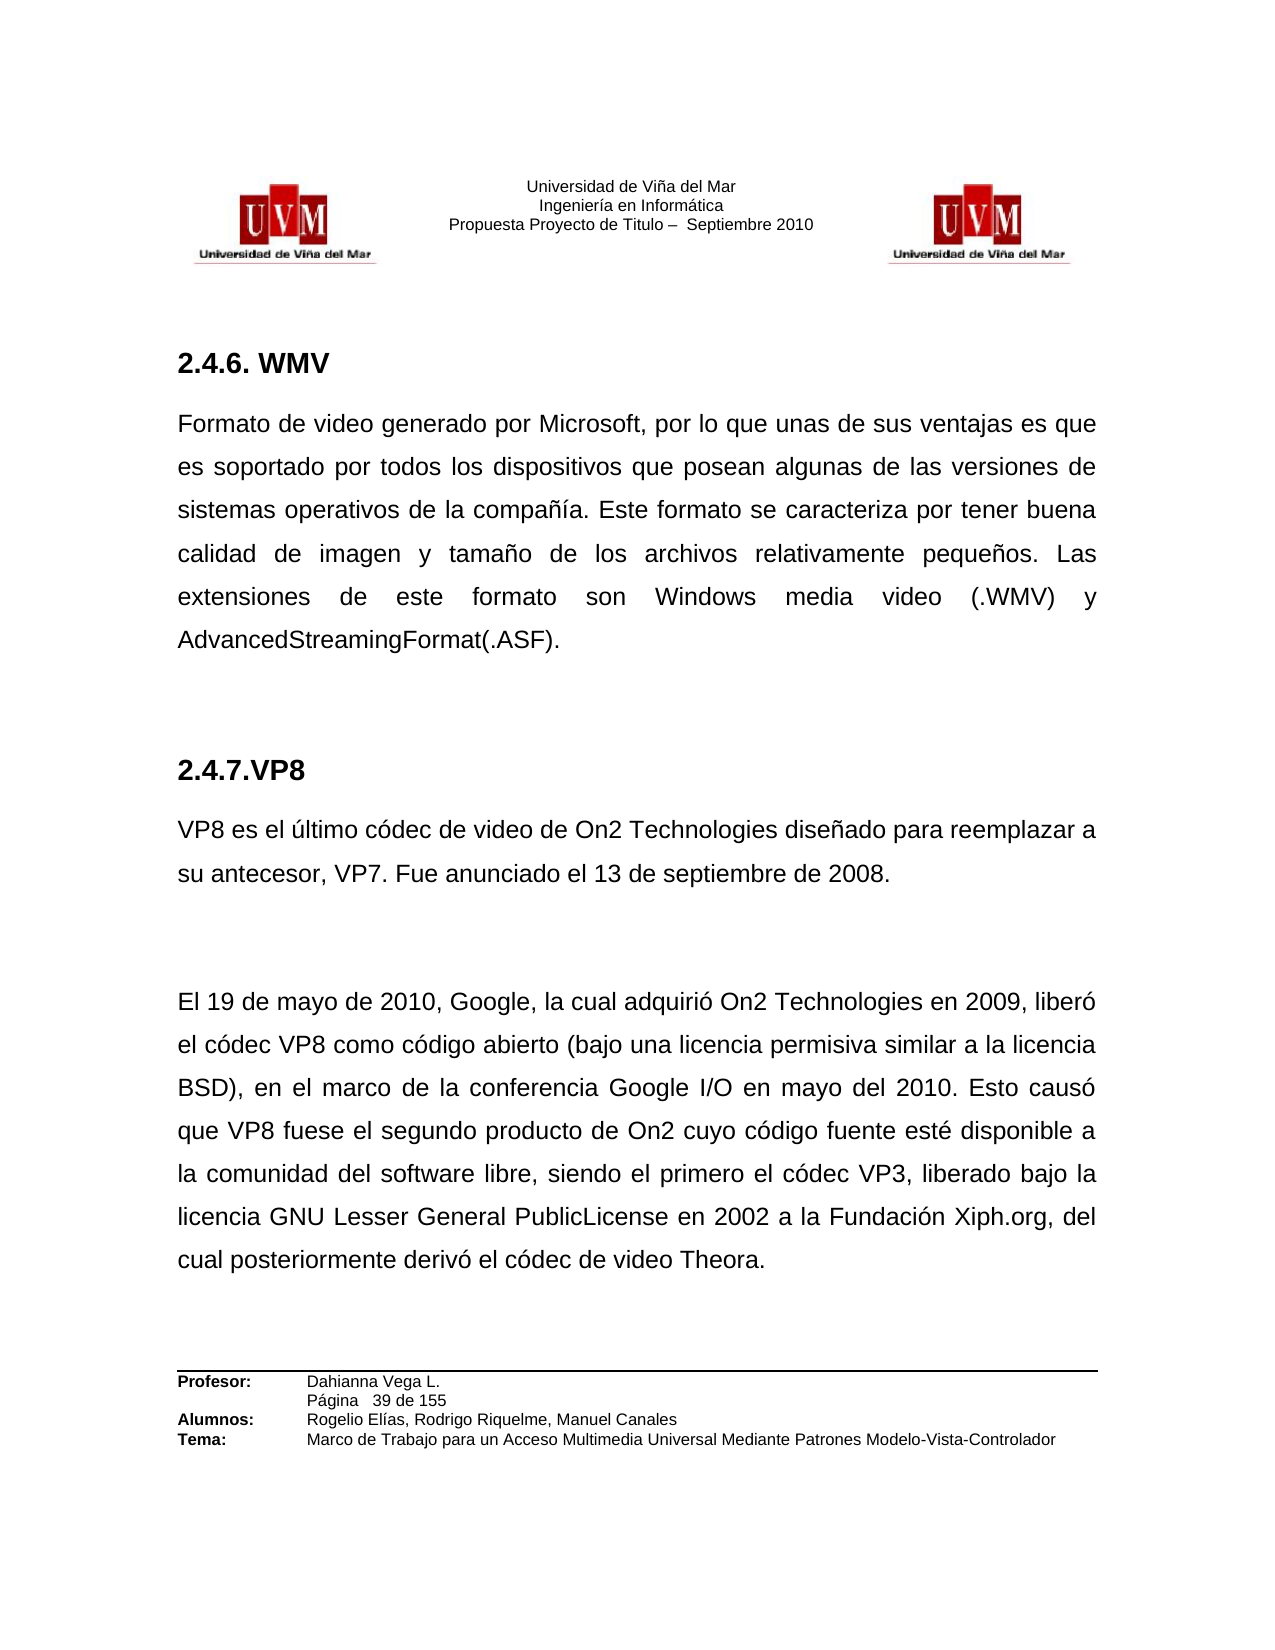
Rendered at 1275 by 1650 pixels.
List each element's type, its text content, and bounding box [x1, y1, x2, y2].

text Formato de video generado por Microsoft, por lo que unas de sus ventajas es que es soportado por todos los dispositivos que posean algunas de las versiones de sistemas operativos de la compañía. Este formato se caracteriza por tener buena calidad de imagen y tamaño de los archivos relativamente pequeños. Las extensiones de este formato son Windows media video (.WMV) y AdvancedStreamingFormat(.ASF). [177, 409, 1098, 653]
picture [177, 176, 390, 267]
picture [871, 176, 1084, 267]
text VP8 es el último códec de video de On2 Technologies diseñado para reemplazar a su antecesor, VP7. Fue anunciado el 13 de septiembre de 2008. [177, 816, 1098, 887]
subtitle 2.4.6. WMV [177, 346, 1098, 380]
text El 19 de mayo de 2010, Google, la cual adquirió On2 Technologies en 2009, liberó el códec VP8 como código abierto (bajo una licencia permisiva similar a la licencia BSD), en el marco de la conferencia Google I/O en mayo del 2010. Esto causó que VP8 fuese el segundo producto de On2 cuyo código fuente esté disponible a la comunidad del software libre, siendo el primero el códec VP3, liberado bajo la licencia GNU Lesser General PublicLicense en 2002 a la Fundación Xiph.org, del cual posteriormente derivó el códec de video Theora. [177, 987, 1098, 1274]
subtitle 2.4.7.VP8 [177, 753, 1098, 786]
